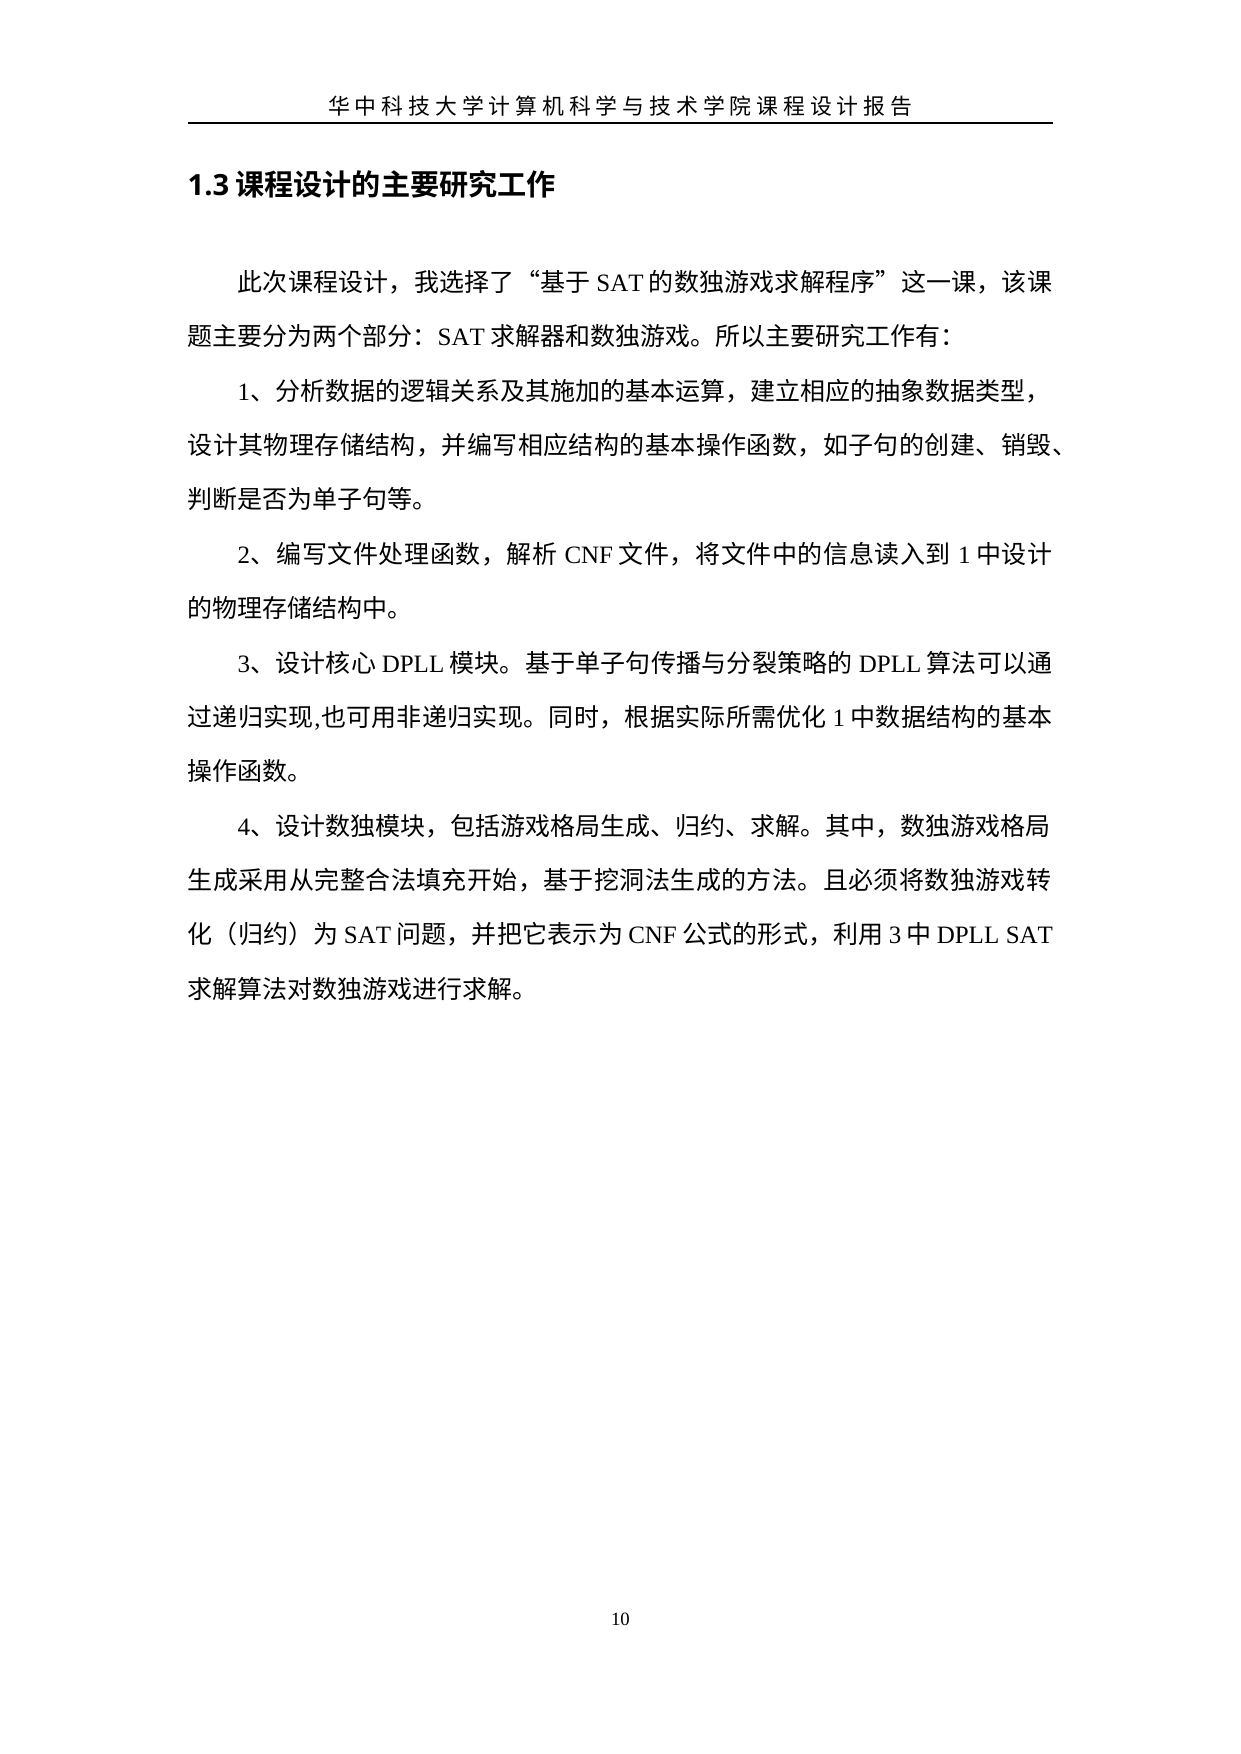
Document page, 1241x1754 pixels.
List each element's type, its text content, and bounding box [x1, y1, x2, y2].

text 4、设计数独模块，包括游戏格局生成、归约、求解。其中，数独游戏格局生成采用从完整合法填充开始，基于挖洞法生成的方法。且必须将数独游戏转化（归约）为SAT问题，并把它表示为CNF公式的形式，利用3中DPLL SAT求解算法对数独游戏进行求解。 [187, 806, 1053, 1006]
subtitle 1.3课程设计的主要研究工作 [187, 162, 1053, 204]
text 1、分析数据的逻辑关系及其施加的基本运算，建立相应的抽象数据类型，设计其物理存储结构，并编写相应结构的基本操作函数，如子句的创建、销毁、判断是否为单子句等。 [187, 371, 1053, 516]
text 2、编写文件处理函数，解析CNF文件，将文件中的信息读入到1中设计的物理存储结构中。 [187, 534, 1053, 625]
text 3、设计核心DPLL模块。基于单子句传播与分裂策略的DPLL算法可以通过递归实现,也可用非递归实现。同时，根据实际所需优化1中数据结构的基本操作函数。 [187, 643, 1053, 788]
text 此次课程设计，我选择了“基于SAT的数独游戏求解程序”这一课，该课题主要分为两个部分：SAT求解器和数独游戏。所以主要研究工作有： [187, 262, 1053, 353]
